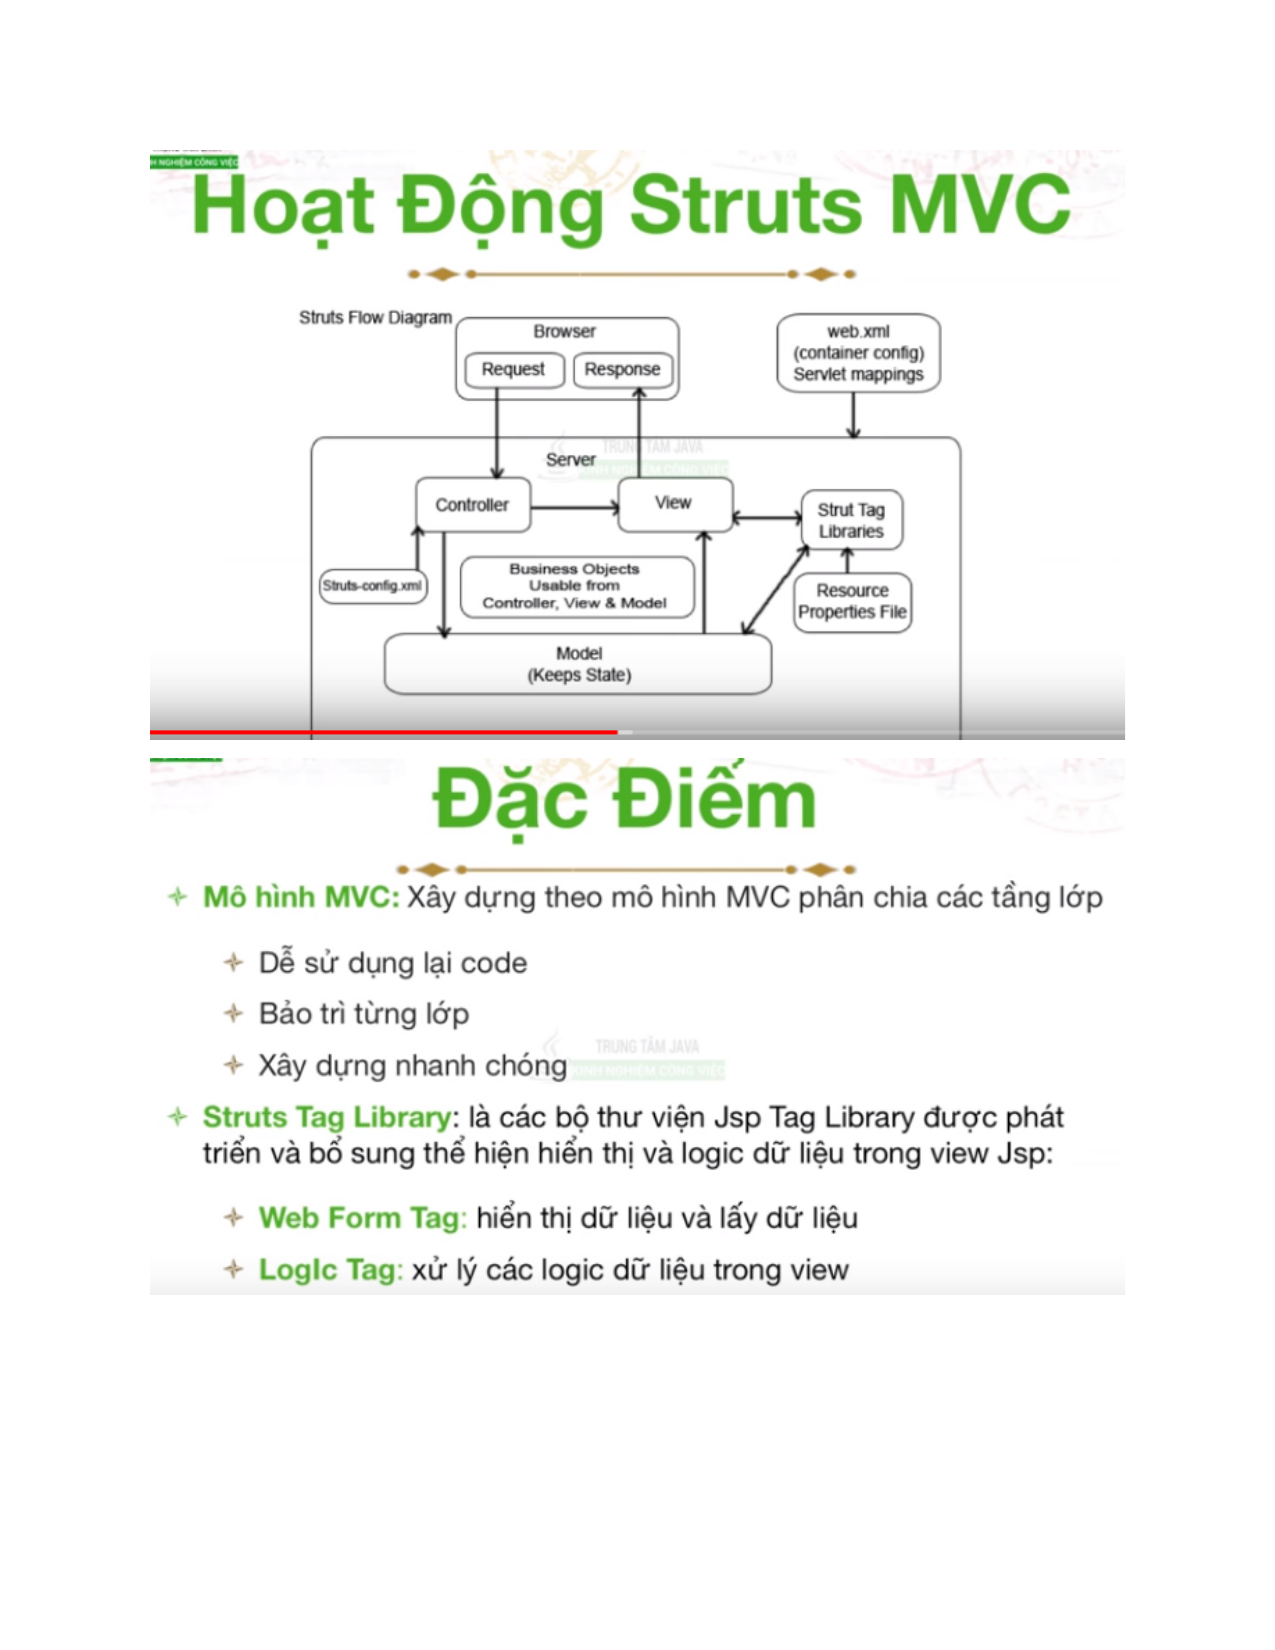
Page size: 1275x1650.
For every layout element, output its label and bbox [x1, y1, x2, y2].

picture [150, 150, 1125, 740]
picture [150, 758, 1125, 1295]
